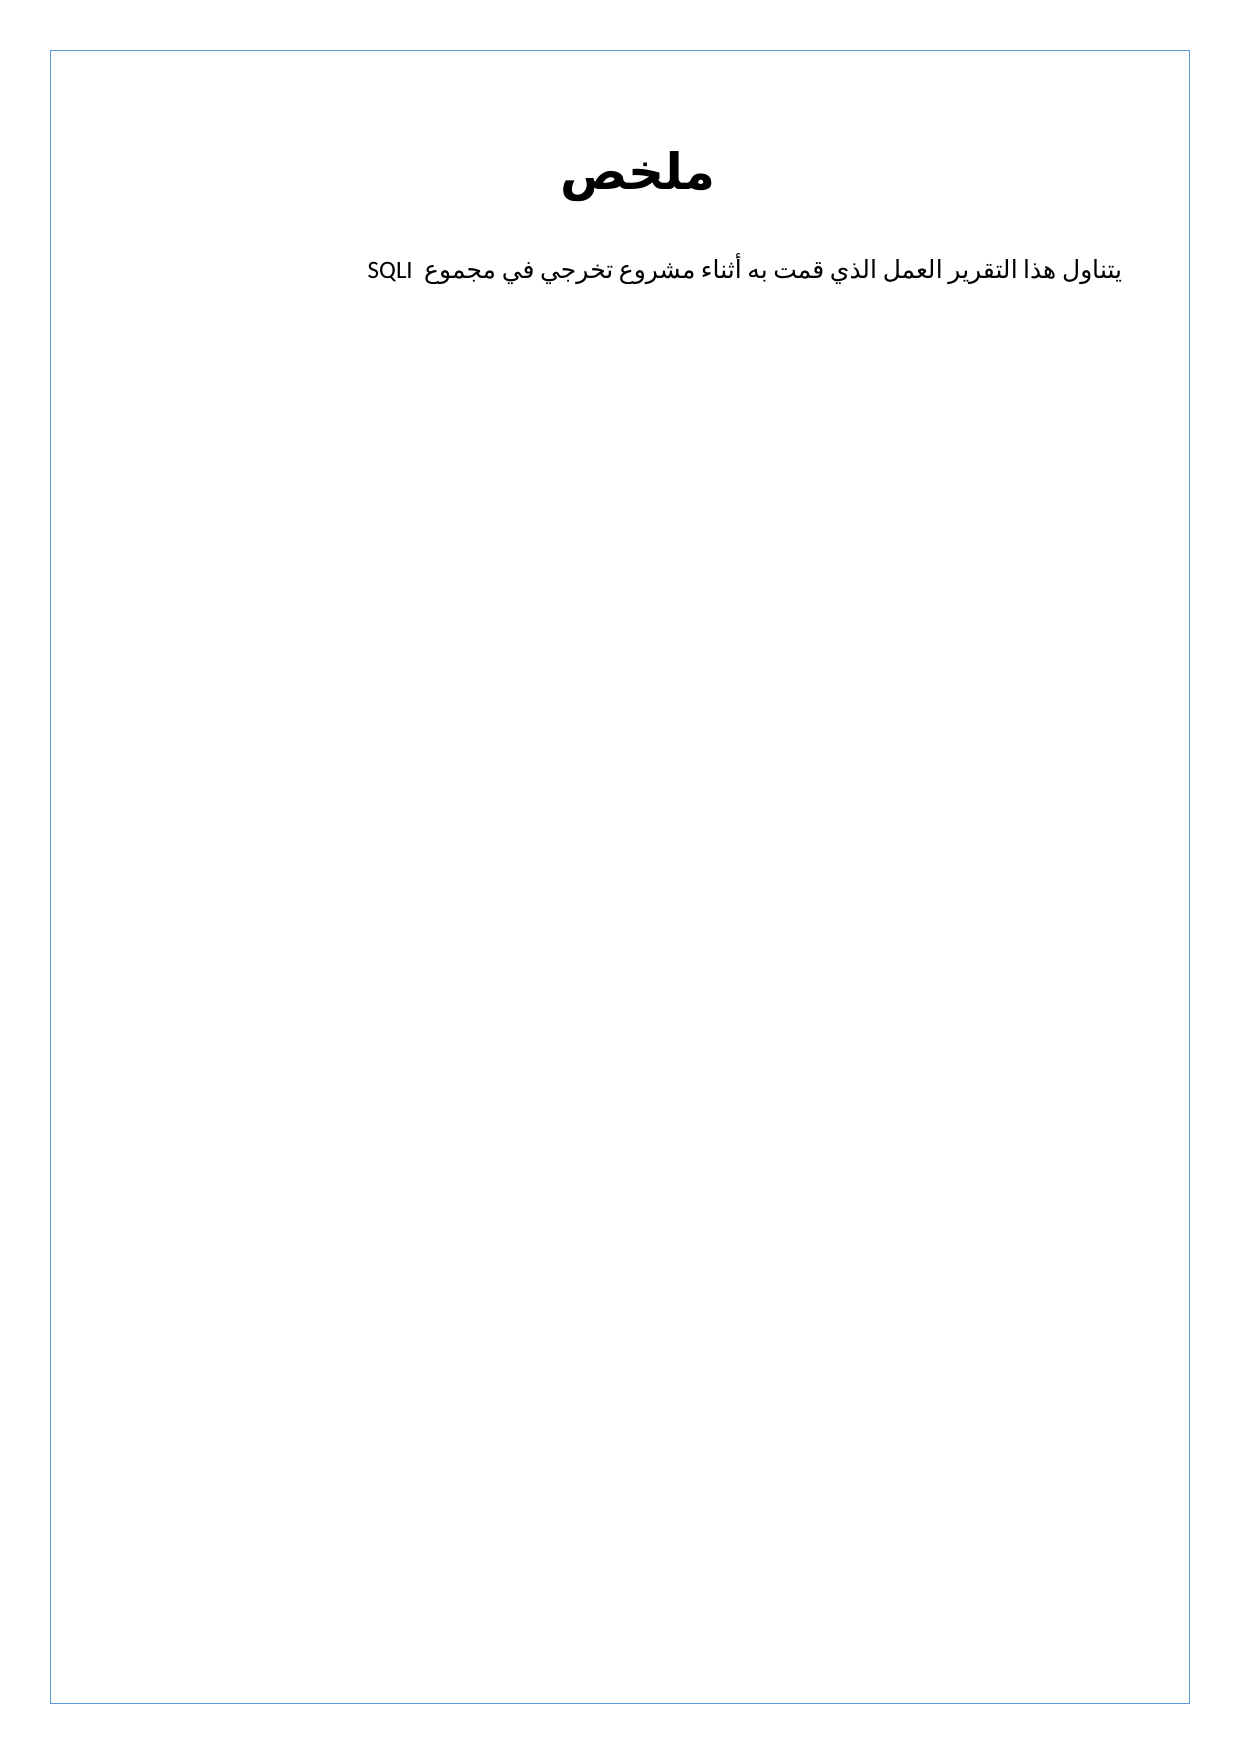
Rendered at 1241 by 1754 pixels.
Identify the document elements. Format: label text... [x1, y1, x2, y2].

text SQLI يتناول هذا التقرير العمل الذي قمت به أثناء مشروع تخرجي في مجموع [148, 255, 1122, 285]
subtitle ملخص [148, 143, 1122, 201]
